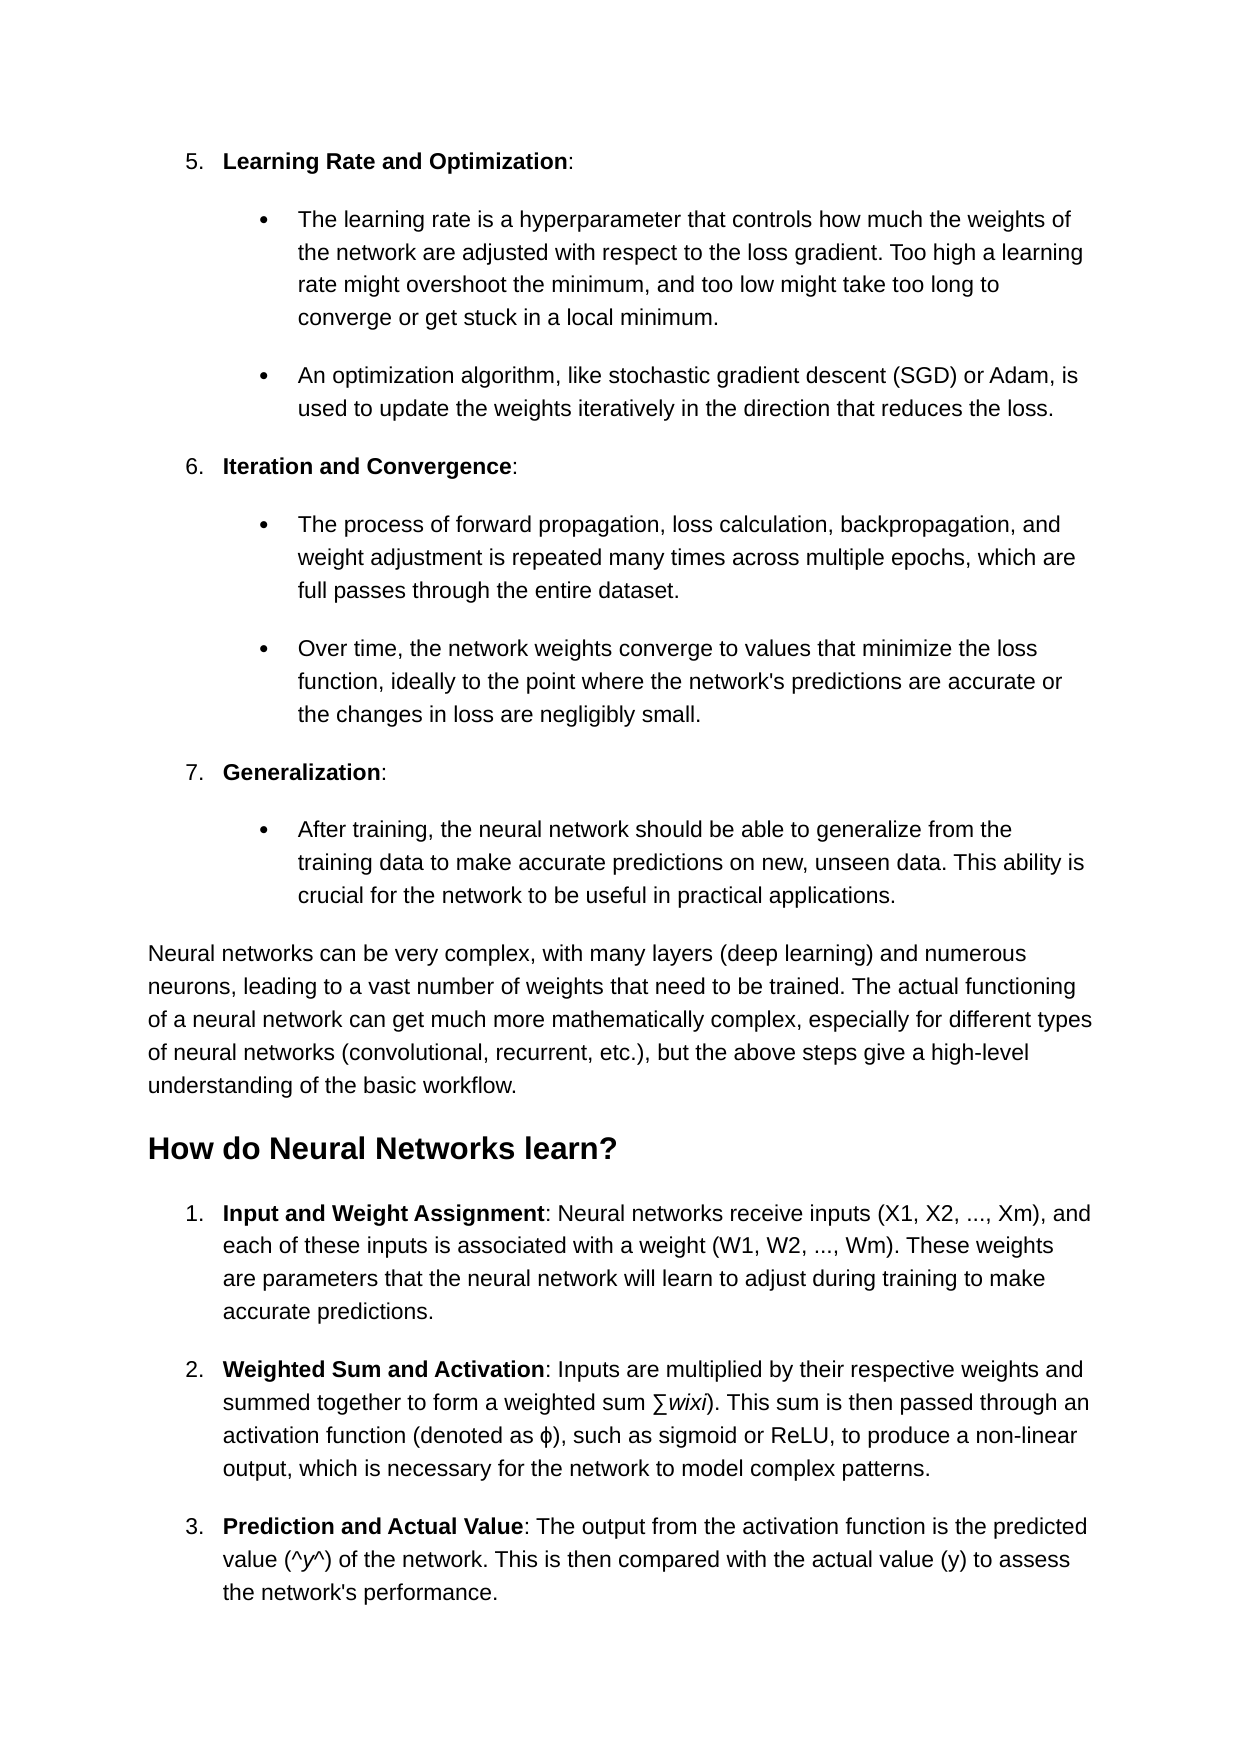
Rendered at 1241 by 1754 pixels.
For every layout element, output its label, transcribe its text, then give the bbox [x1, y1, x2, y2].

list Learning Rate and Optimization: [185, 148, 1093, 174]
list Prediction and Actual Value: The output from the activation function is the predicted value (^y^​) of the network. This is then compared with the actual value (y) to assess the network's performance. [185, 1513, 1093, 1605]
list Over time, the network weights converge to values that minimize the loss function, ideally to the point where the network's predictions are accurate or the changes in loss are negligibly small. [260, 635, 1093, 727]
list The process of forward propagation, loss calculation, backpropagation, and weight adjustment is repeated many times across multiple epochs, which are full passes through the entire dataset. [260, 511, 1093, 603]
list The learning rate is a hyperparameter that controls how much the weights of the network are adjusted with respect to the loss gradient. Too high a learning rate might overshoot the minimum, and too low might take too long to converge or get stuck in a local minimum. [260, 206, 1093, 331]
list Generalization: [185, 758, 1093, 785]
text How do Neural Networks learn? [148, 1130, 1093, 1166]
text Neural networks can be very complex, with many layers (deep learning) and numerous neurons, leading to a vast number of weights that need to be trained. The actual functioning of a neural network can get much more mathematically complex, especially for different types of neural networks (convolutional, recurrent, etc.), but the above steps give a high-level understanding of the basic workflow. [148, 940, 1093, 1098]
list Weighted Sum and Activation: Inputs are multiplied by their respective weights and summed together to form a weighted sum ∑wi​xi​). This sum is then passed through an activation function (denoted as ϕ), such as sigmoid or ReLU, to produce a non-linear output, which is necessary for the network to model complex patterns. [185, 1356, 1093, 1481]
list After training, the neural network should be able to generalize from the training data to make accurate predictions on new, unseen data. This ability is crucial for the network to be useful in practical applications. [260, 816, 1093, 908]
list An optimization algorithm, like stochastic gradient descent (SGD) or Adam, is used to update the weights iteratively in the direction that reduces the loss. [260, 362, 1093, 421]
list Input and Weight Assignment: Neural networks receive inputs (X1, X2, ..., Xm), and each of these inputs is associated with a weight (W1, W2, ..., Wm). These weights are parameters that the neural network will learn to adjust during training to make accurate predictions. [185, 1199, 1093, 1325]
list Iteration and Convergence: [185, 453, 1093, 479]
